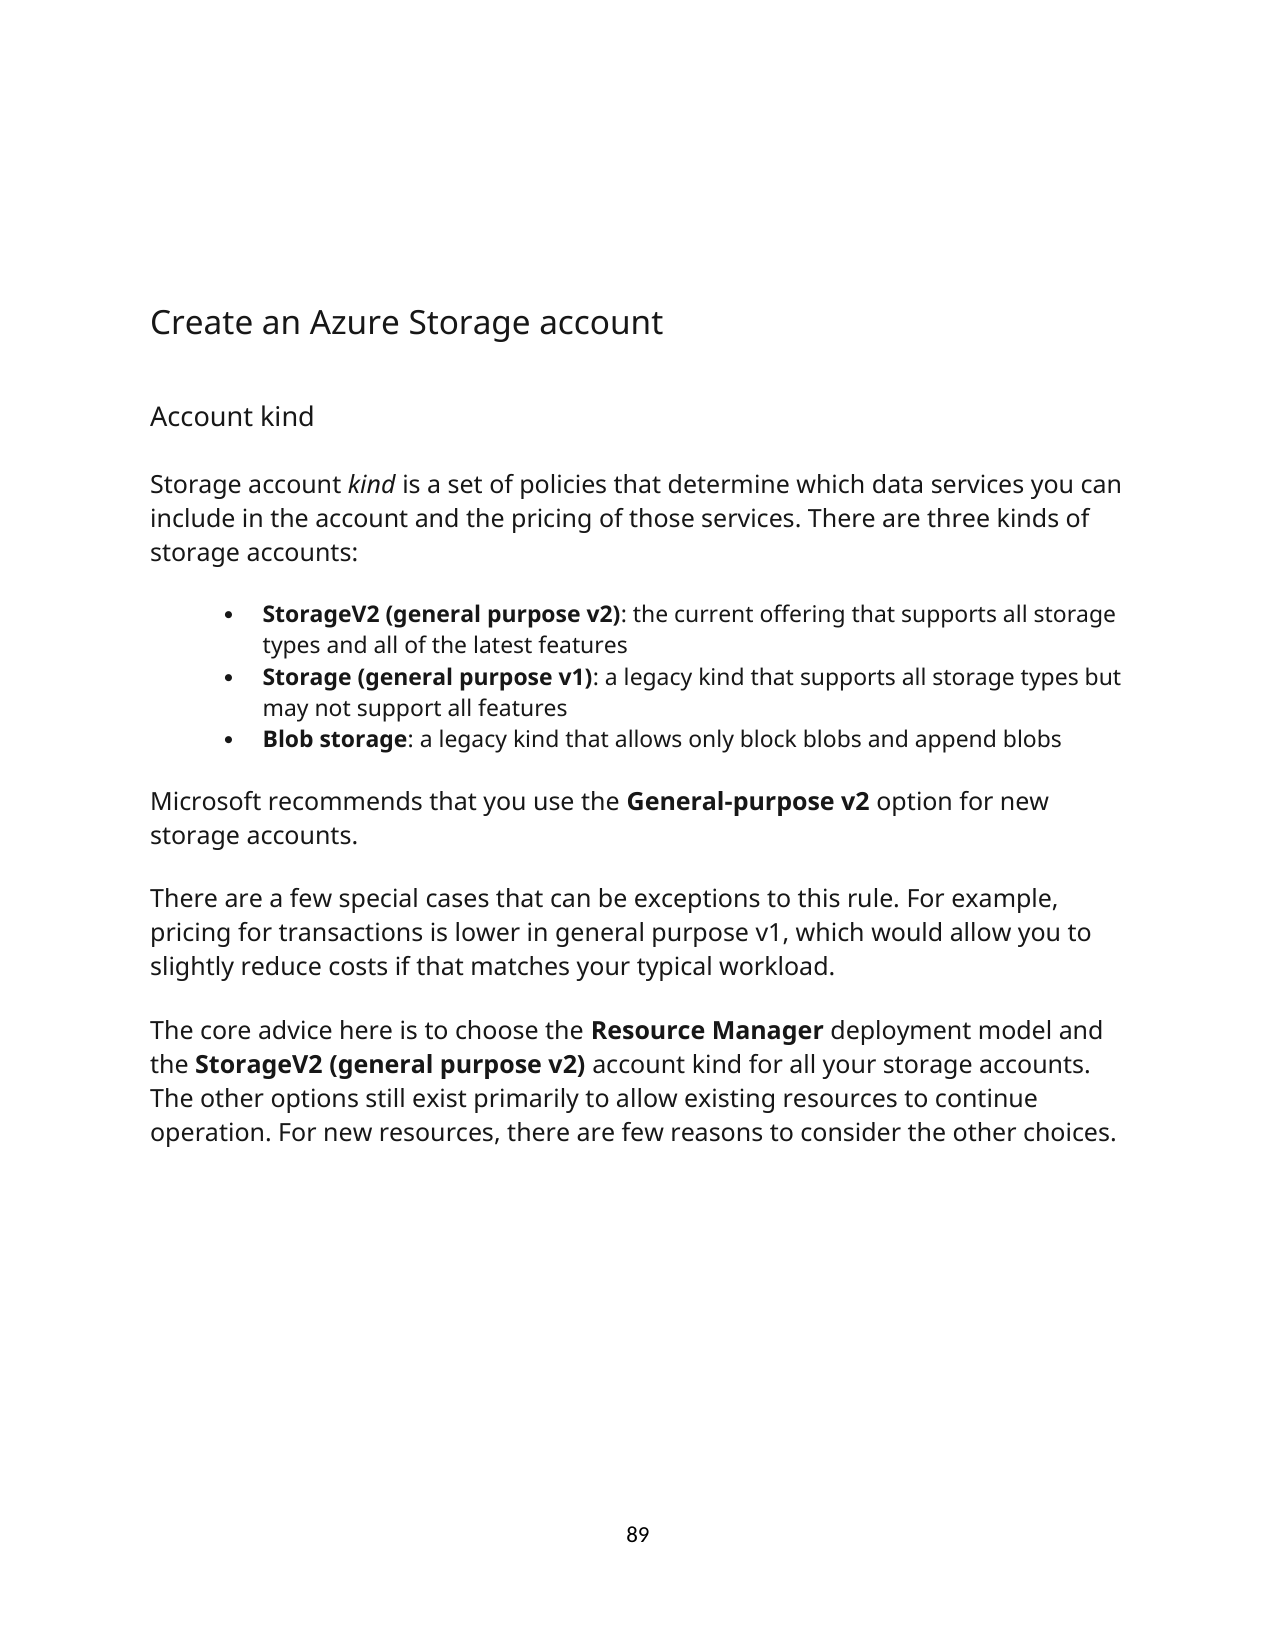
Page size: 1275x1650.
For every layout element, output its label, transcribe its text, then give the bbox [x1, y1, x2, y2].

text Microsoft recommends that you use the General-purpose v2 option for new storage accounts. [150, 784, 1125, 852]
list Storage (general purpose v1): a legacy kind that supports all storage types but may not support all features [225, 661, 1125, 723]
text There are a few special cases that can be exceptions to this rule. For example, pricing for transactions is lower in general purpose v1, which would allow you to slightly reduce costs if that matches your typical workload. [150, 881, 1125, 983]
text The core advice here is to choose the Resource Manager deployment model and the StorageV2 (general purpose v2) account kind for all your storage accounts. The other options still exist primarily to allow existing resources to continue operation. For new resources, there are few reasons to consider the other choices. [150, 1012, 1125, 1148]
list StorageV2 (general purpose v2): the current offering that supports all storage types and all of the latest features [225, 598, 1125, 661]
list Blob storage: a legacy kind that allows only block blobs and append blobs [225, 723, 1125, 754]
text Storage account kind is a set of policies that determine which data services you can include in the account and the pricing of those services. There are three kinds of storage accounts: [150, 467, 1125, 569]
subtitle Account kind [150, 398, 1125, 435]
subtitle Create an Azure Storage account [150, 299, 1125, 344]
